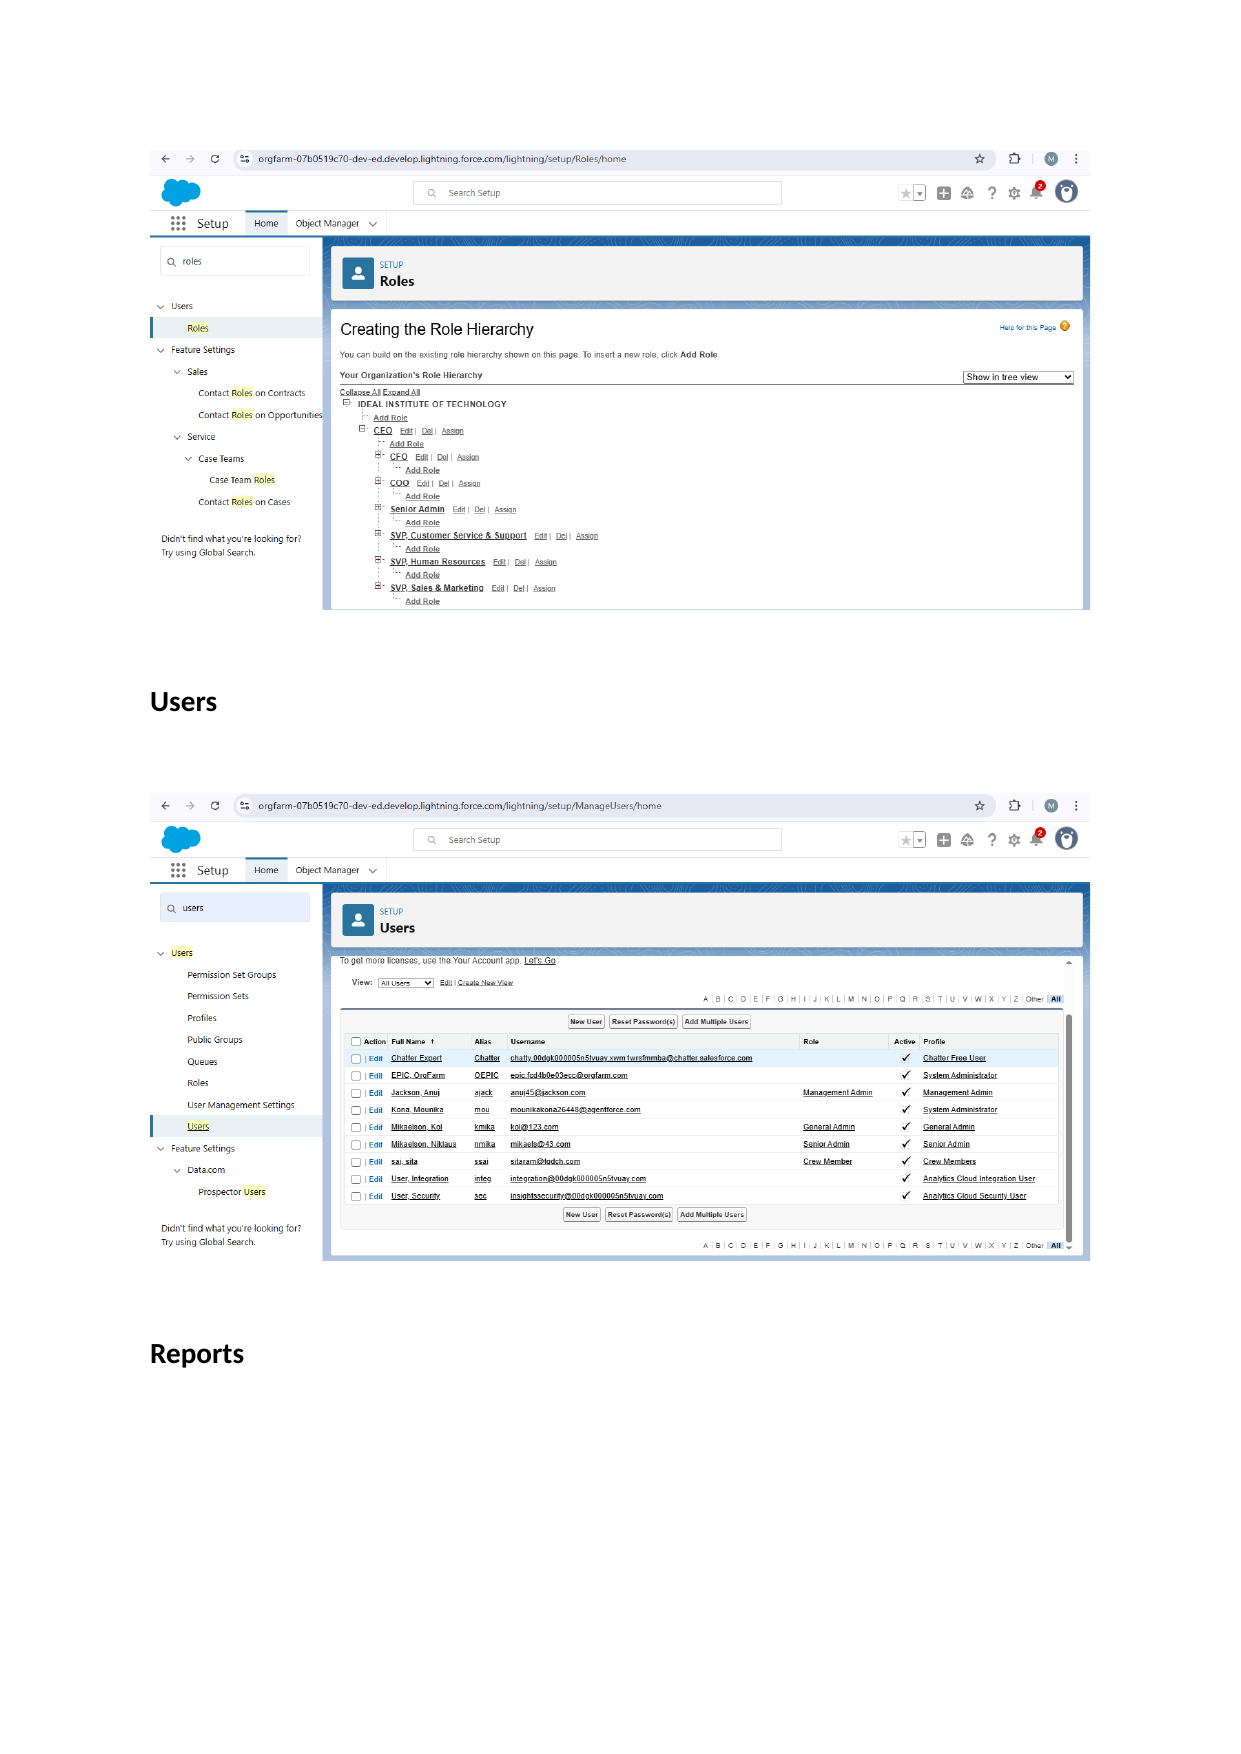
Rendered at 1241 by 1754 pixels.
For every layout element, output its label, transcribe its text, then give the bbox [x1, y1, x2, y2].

text Reports [150, 1335, 1090, 1370]
picture [150, 793, 1091, 1261]
picture [150, 150, 1091, 610]
text Users [150, 683, 1090, 719]
